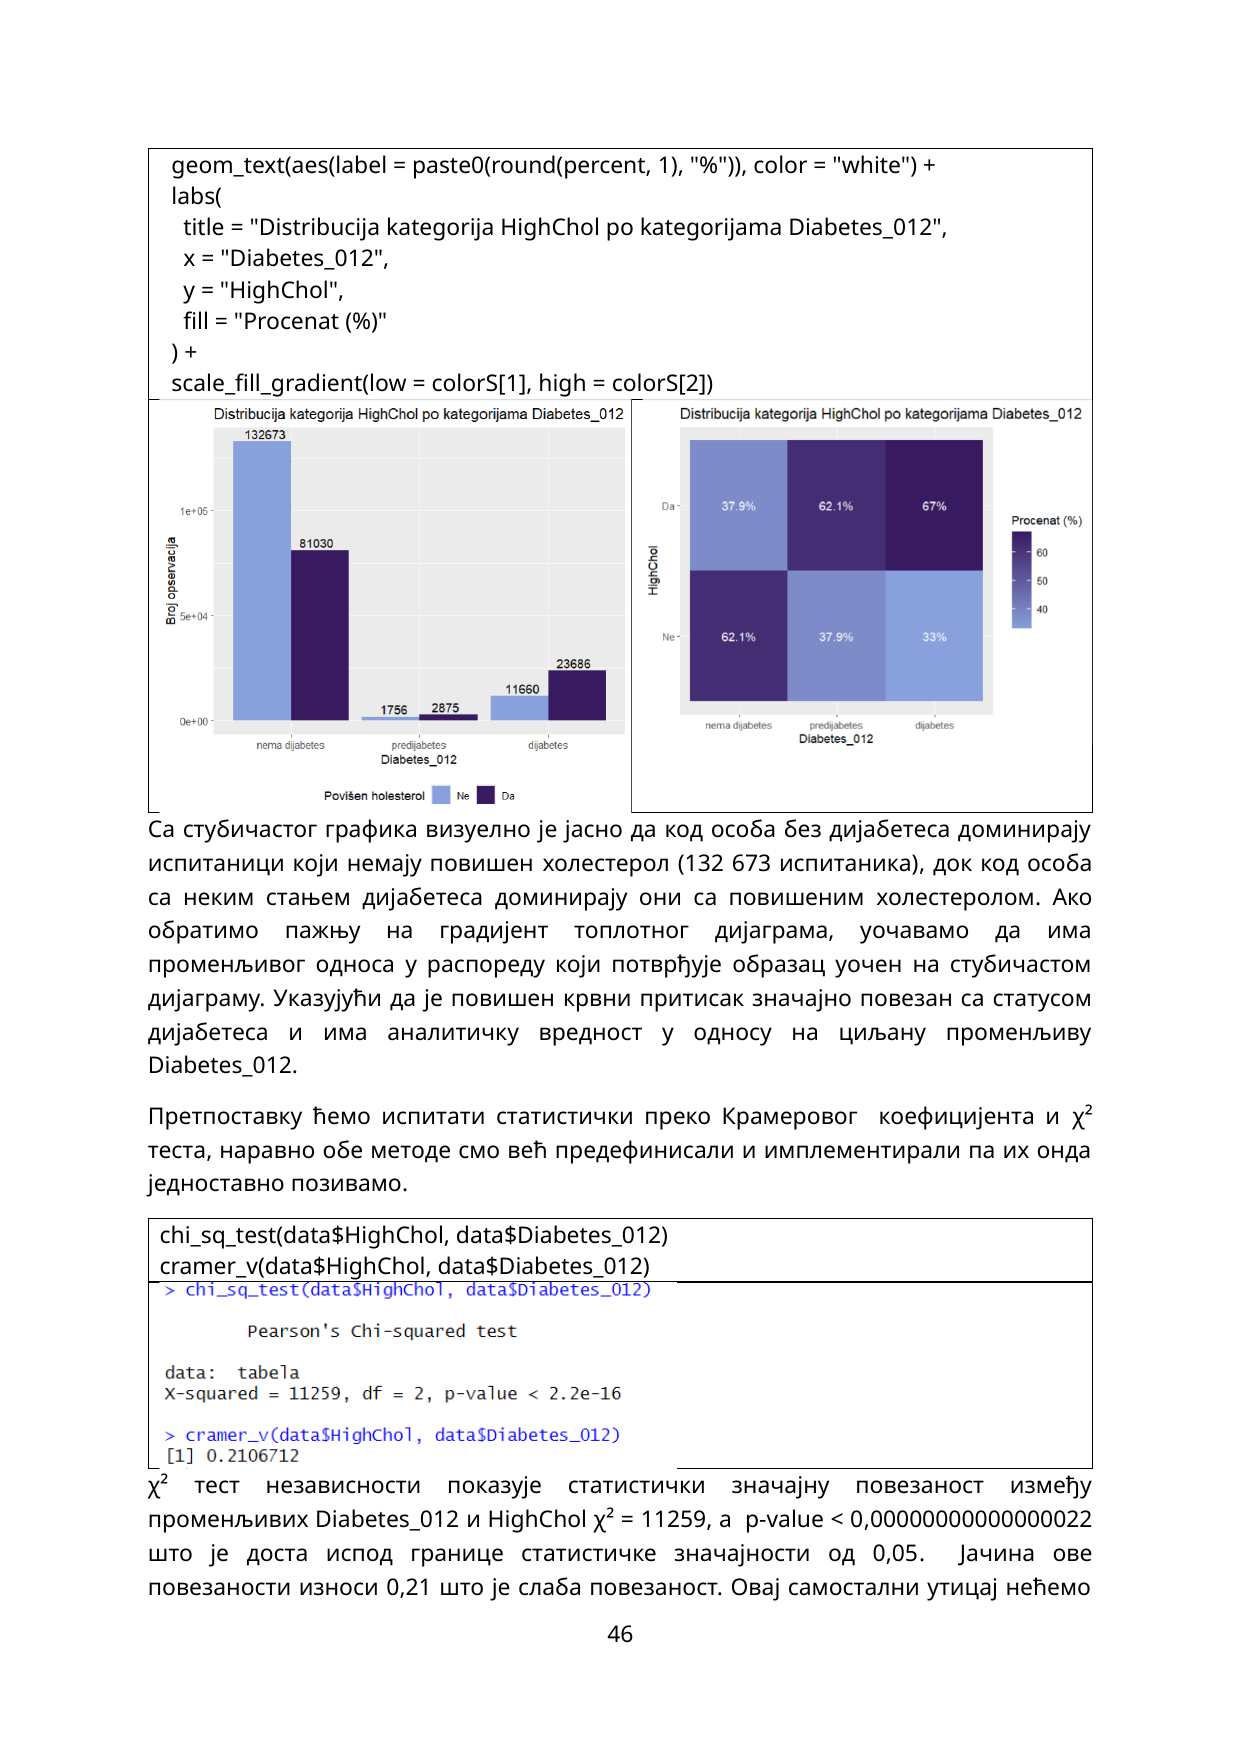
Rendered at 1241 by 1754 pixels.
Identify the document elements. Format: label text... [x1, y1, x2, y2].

picture [159, 399, 632, 813]
table_cell [149, 400, 159, 812]
text Са стубичастог графика визуелно је јасно да код особа без дијабетеса доминирају испитаници који немају повишен холестерол (132 673 испитаника), док код особа са неким стањем дијабетеса доминирају они са повишеним холестеролом. Ако обратимо пажњу на градијент топлотног дијаграма, уочавамо да има променљивог односа у распореду који потврђује образац уочен на стубичастом дијаграму. Указујући да је повишен крвни притисак значајно повезан са статусом дијабетеса и има аналитичку вредност у односу на циљану променљиву Diabetes_012. [148, 813, 1093, 1081]
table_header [149, 149, 1092, 399]
text Претпоставку ћемо испитати статистички преко Крамеровог коефицијента и χ² теста, наравно обе методе смо већ предефинисали и имплементирали па их онда једноставно позивамо. [148, 1100, 1093, 1199]
table_cell [677, 1283, 1092, 1468]
table_cell [632, 400, 1092, 812]
picture [159, 1282, 677, 1469]
table_header chi_sq_test(data$HighChol, data$Diabetes_012) cramer_v(data$HighChol, data$Diabetes_012) [149, 1219, 1092, 1281]
table_cell [149, 1283, 159, 1468]
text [148, 1469, 1093, 1602]
picture [642, 399, 1093, 746]
